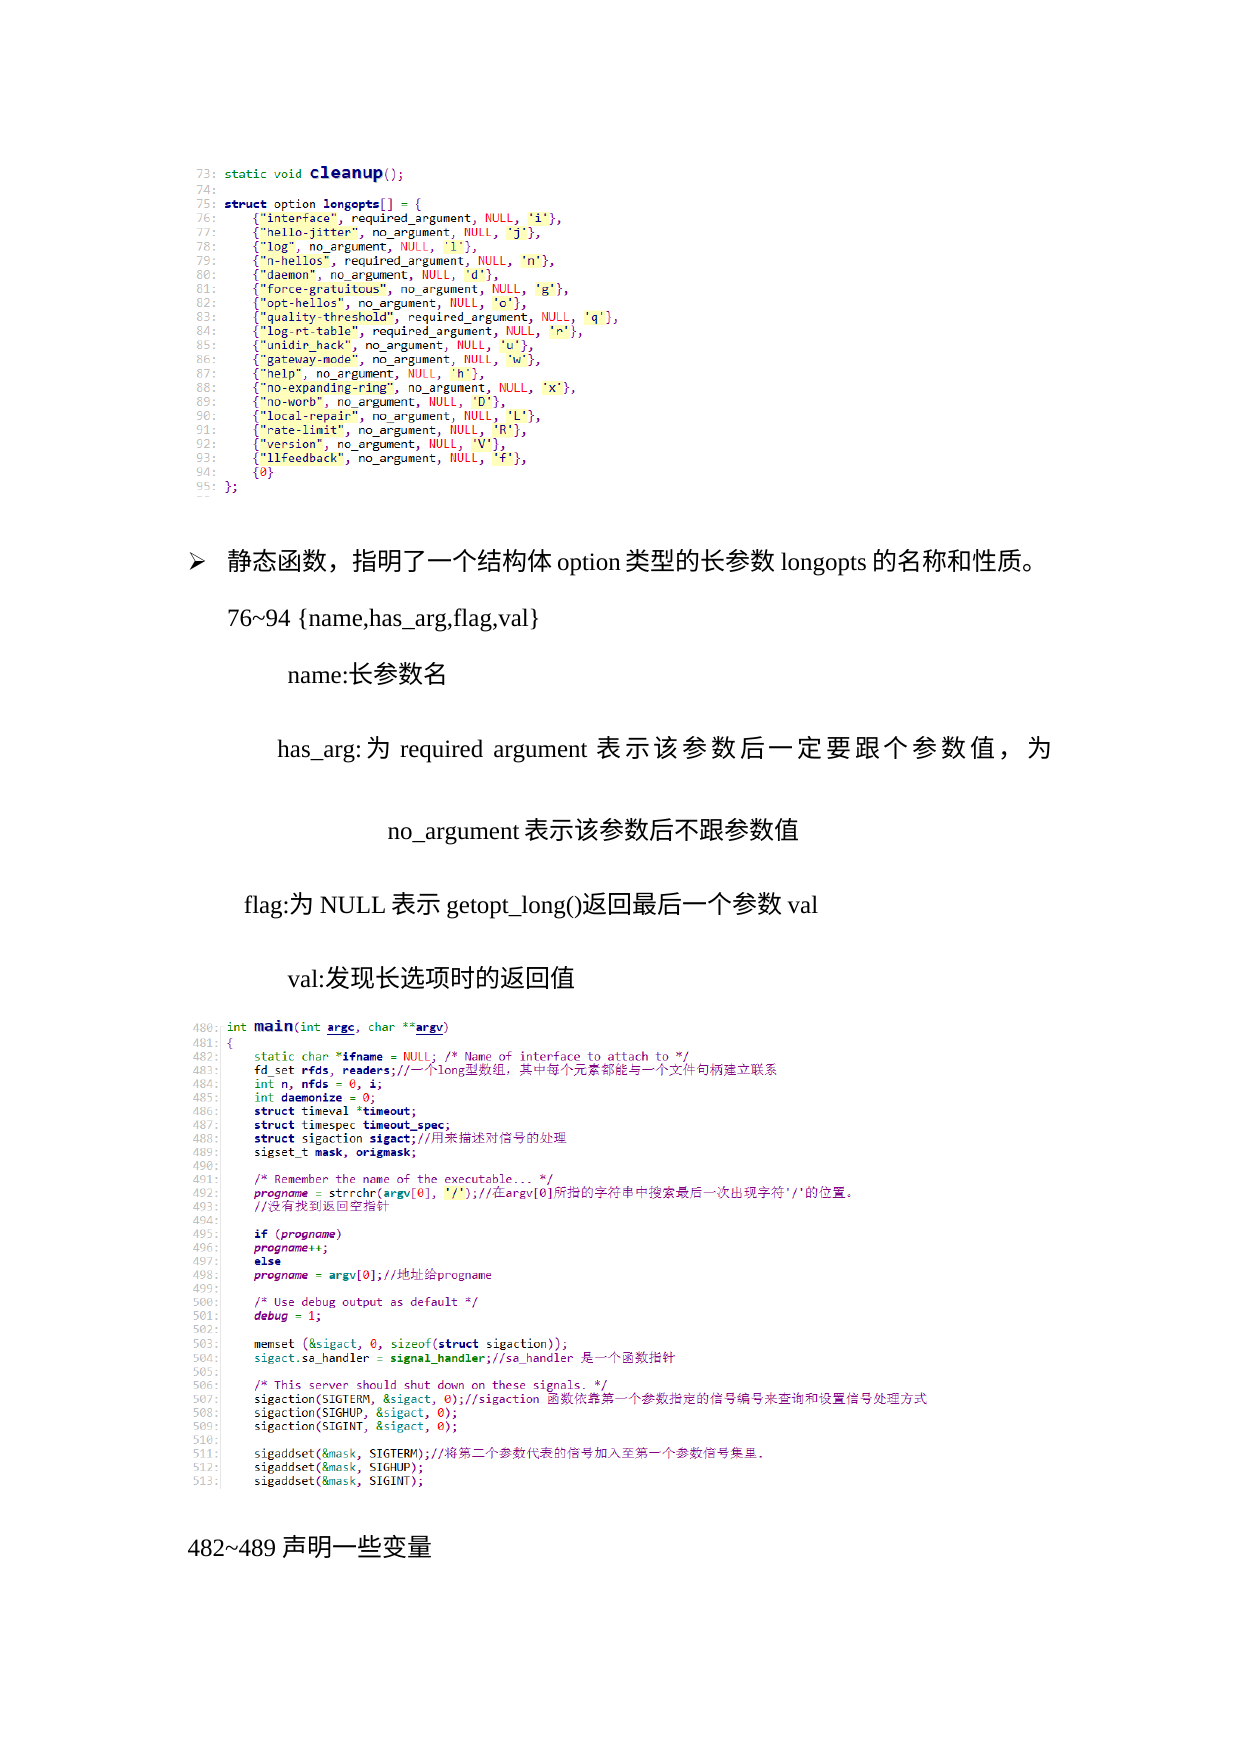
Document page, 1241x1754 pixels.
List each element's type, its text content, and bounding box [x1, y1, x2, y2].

text val:发现长选项时的返回值 [187, 944, 1053, 1009]
text has_arg:为required argument表示该参数后一定要跟个参数值，为 no_argument表示该参数后不跟参数值 [187, 714, 1053, 861]
picture [187, 162, 624, 497]
text 76~94 {name,has_arg,flag,val} [187, 601, 1053, 633]
text 482~489 声明一些变量 [187, 1513, 1053, 1578]
list 静态函数，指明了一个结构体option类型的长参数longopts的名称和性质。 [187, 527, 1053, 592]
text flag:为NULL表示getopt_long()返回最后一个参数val [187, 870, 1053, 935]
text name:长参数名 [187, 640, 1053, 705]
picture [187, 1017, 939, 1489]
